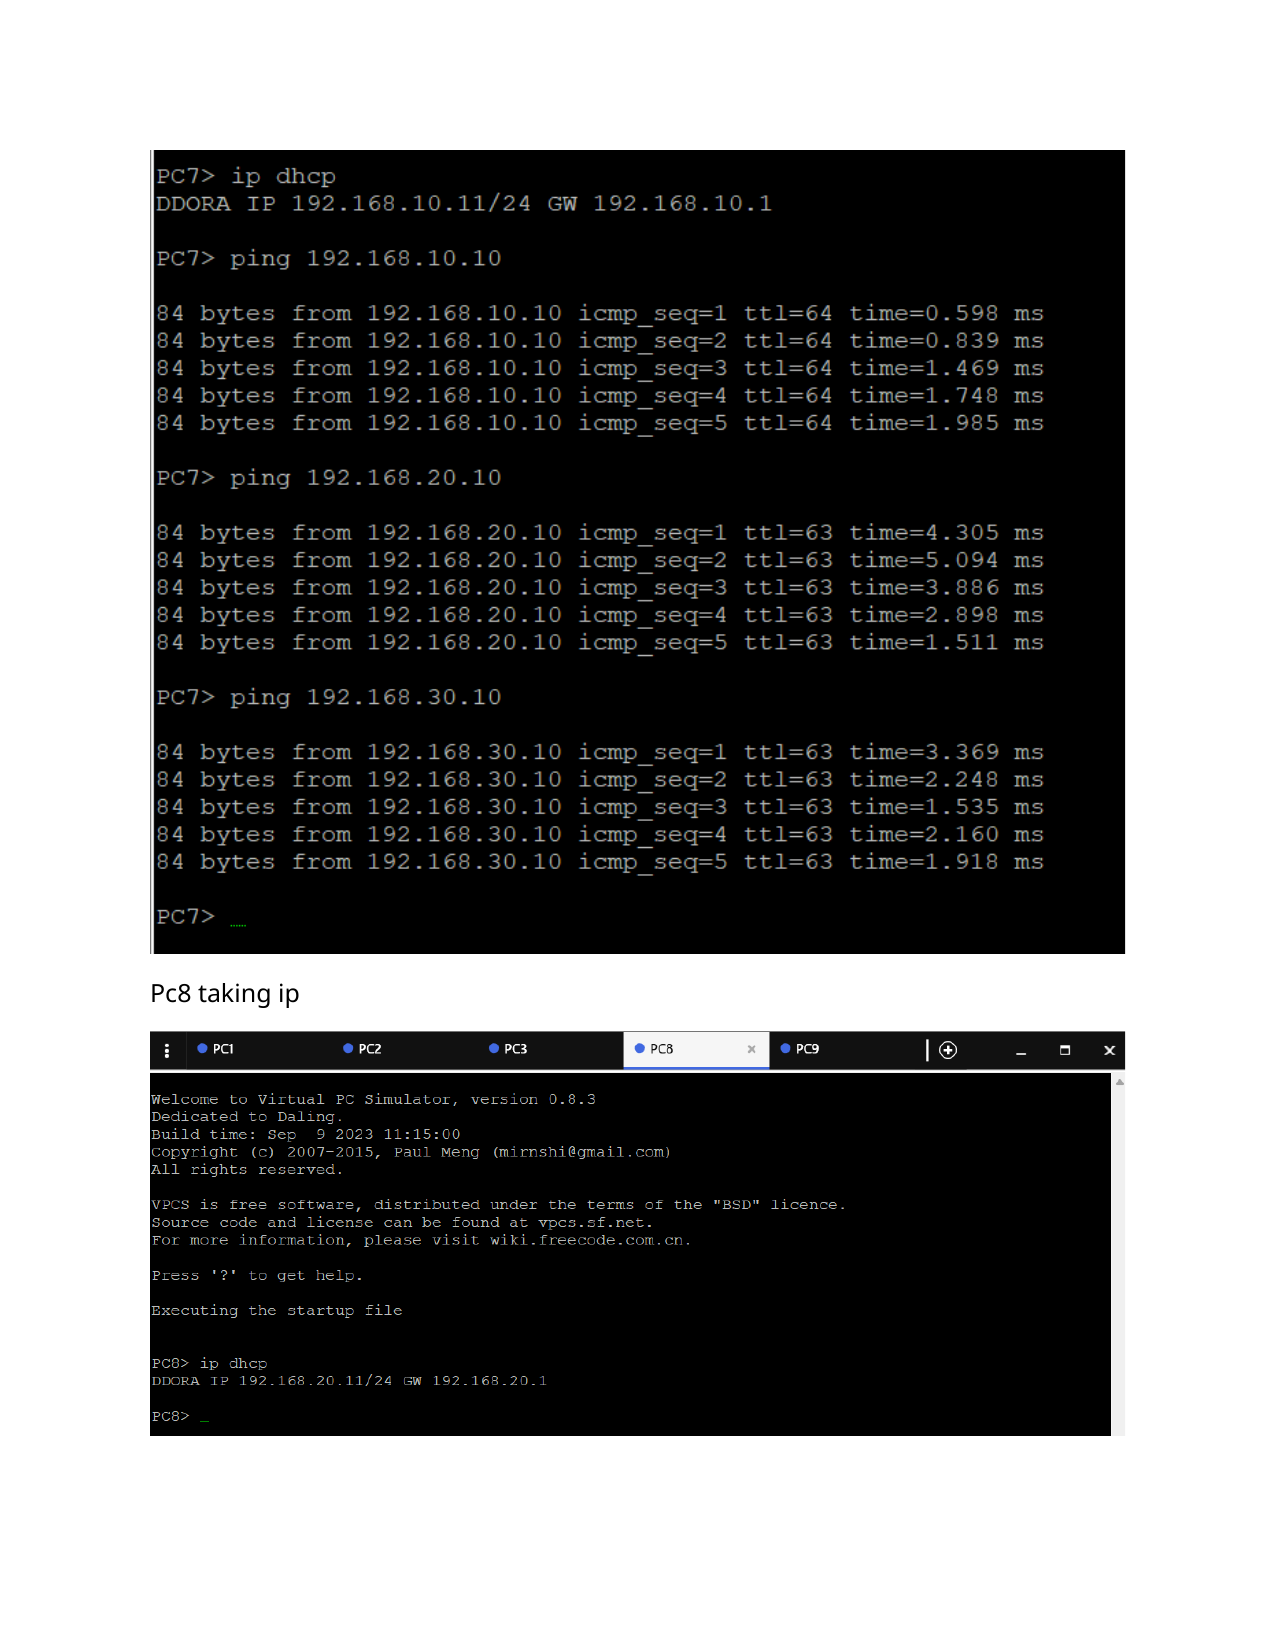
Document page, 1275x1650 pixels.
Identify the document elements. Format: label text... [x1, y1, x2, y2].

picture [150, 1031, 1125, 1436]
picture [150, 150, 1125, 954]
text Pc8 taking ip [150, 976, 1125, 1010]
